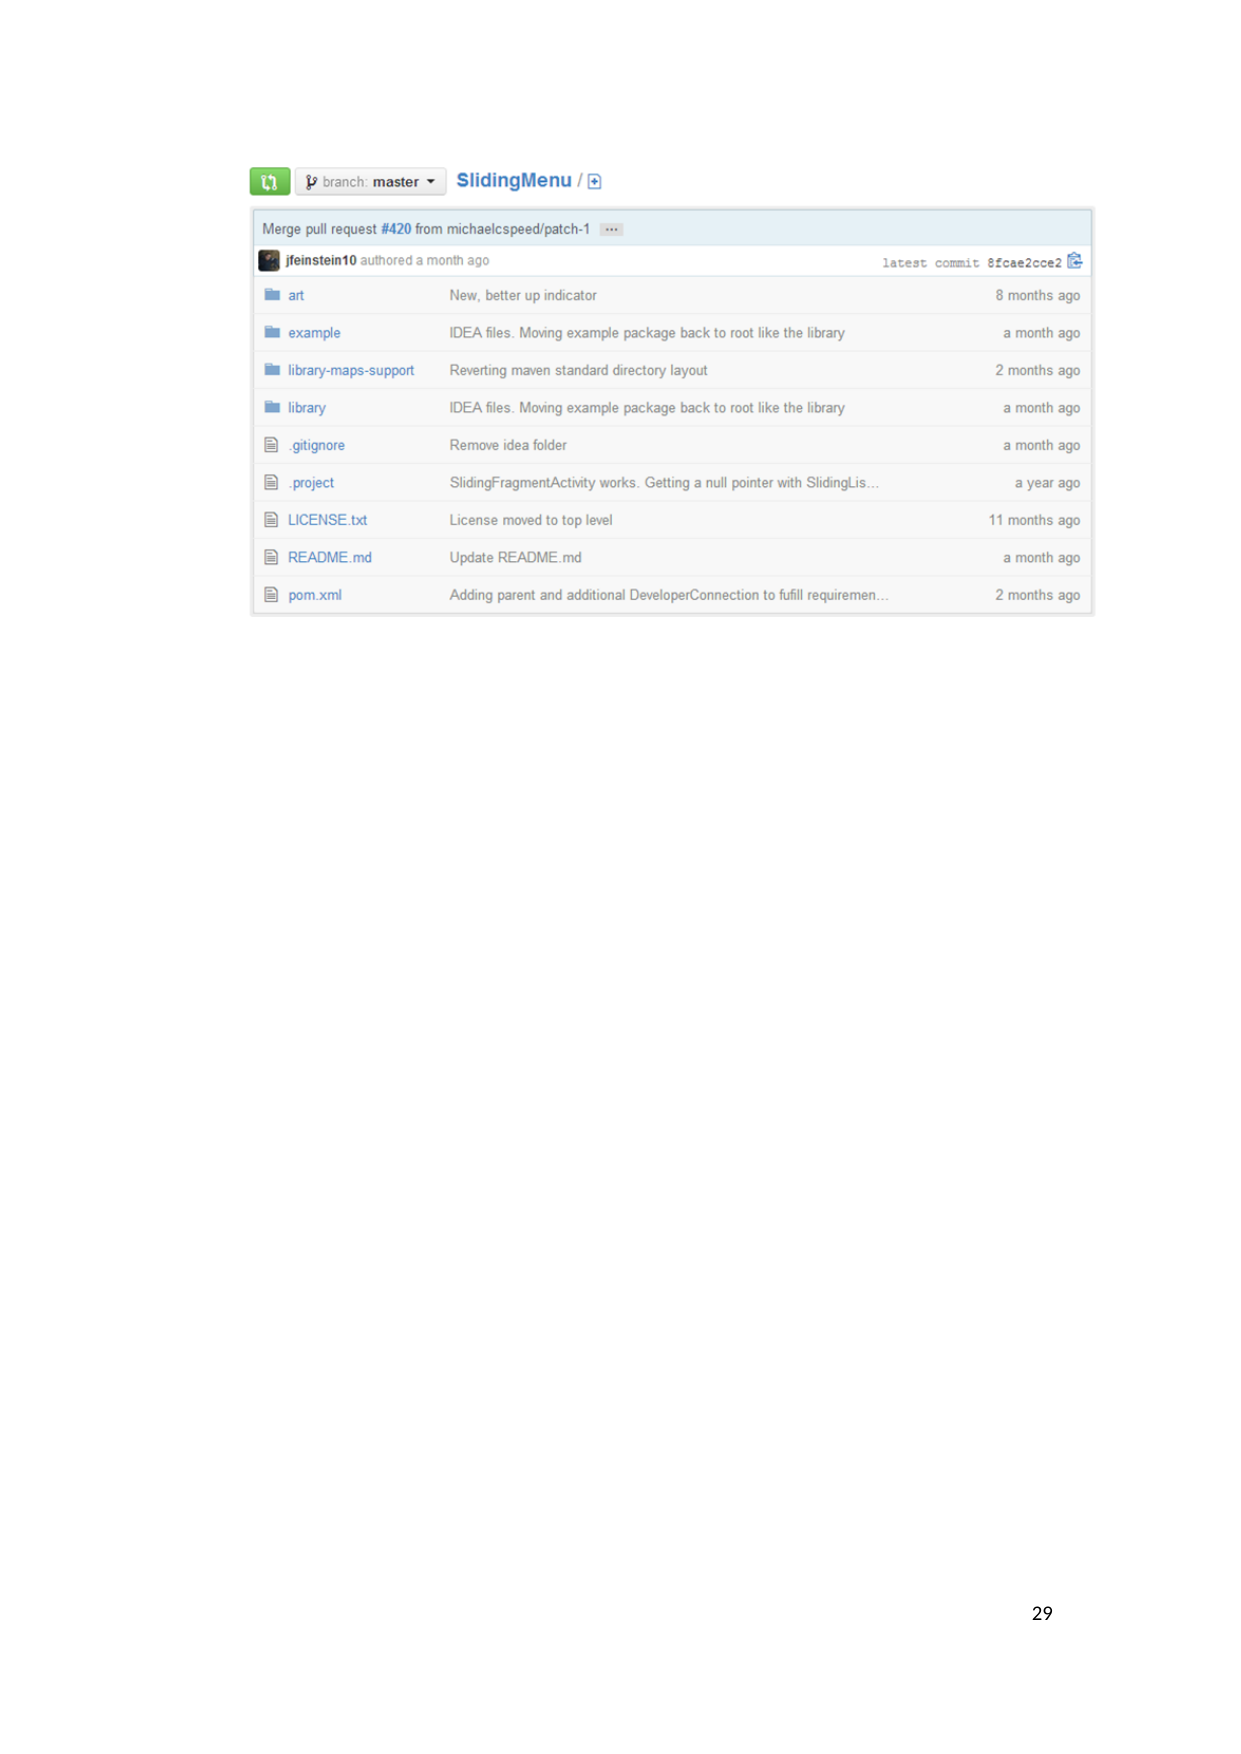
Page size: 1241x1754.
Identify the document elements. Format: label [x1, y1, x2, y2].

picture [237, 162, 1103, 617]
